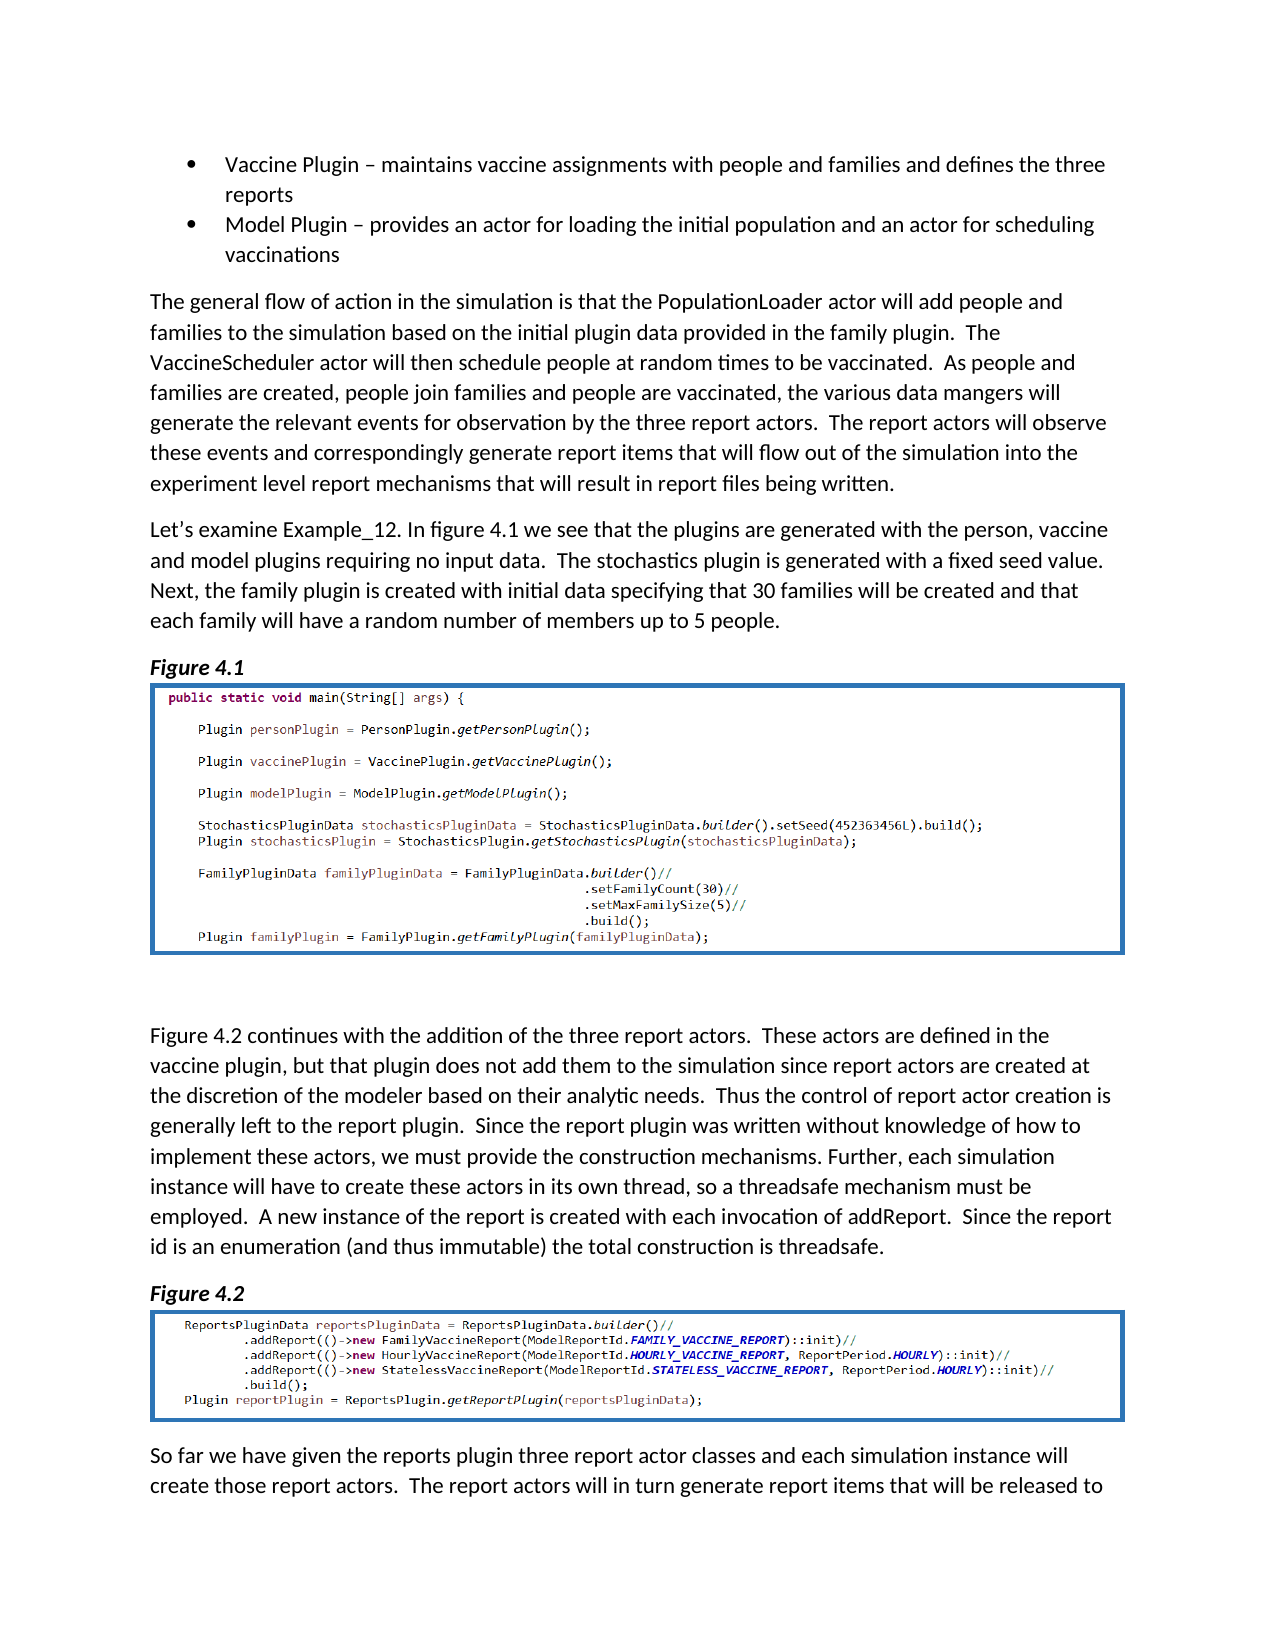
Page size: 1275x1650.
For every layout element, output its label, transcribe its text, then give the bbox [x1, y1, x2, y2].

text Let’s examine Example_12. In figure 4.1 we see that the plugins are generated with the person, vaccine and model plugins requiring no input data. The stochastics plugin is generated with a fixed seed value. Next, the family plugin is created with initial data specifying that 30 families will be created and that each family will have a random number of members up to 5 people. [150, 516, 1125, 634]
text Figure 4.2 [150, 1279, 1125, 1310]
text Figure 4.2 continues with the addition of the three report actors. These actors are defined in the vaccine plugin, but that plugin does not add them to the simulation since report actors are created at the discretion of the modeler based on their analytic needs. Thus the control of report actor creation is generally left to the report plugin. Since the report plugin was written without knowledge of how to implement these actors, we must provide the construction mechanisms. Further, each simulation instance will have to create these actors in its own thread, so a threadsafe mechanism must be employed. A new instance of the report is created with each invocation of addReport. Since the report id is an enumeration (and thus immutable) the total construction is threadsafe. [150, 1021, 1125, 1261]
picture [155, 1314, 1120, 1418]
picture [155, 688, 1120, 951]
text The general flow of action in the simulation is that the PopulationLoader actor will add people and families to the simulation based on the initial plugin data provided in the family plugin. The VaccineScheduler actor will then schedule people at random times to be vaccinated. As people and families are created, people join families and people are vaccinated, the various data mangers will generate the relevant events for observation by the three report actors. The report actors will observe these events and correspondingly generate report items that will flow out of the simulation into the experiment level report mechanisms that will result in report files being written. [150, 287, 1125, 497]
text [150, 1441, 1125, 1499]
list Vaccine Plugin – maintains vaccine assignments with people and families and defines the three reports [187, 150, 1125, 208]
text Figure 4.1 [150, 653, 1125, 683]
list Model Plugin – provides an actor for loading the initial population and an actor for scheduling vaccinations [187, 210, 1125, 269]
